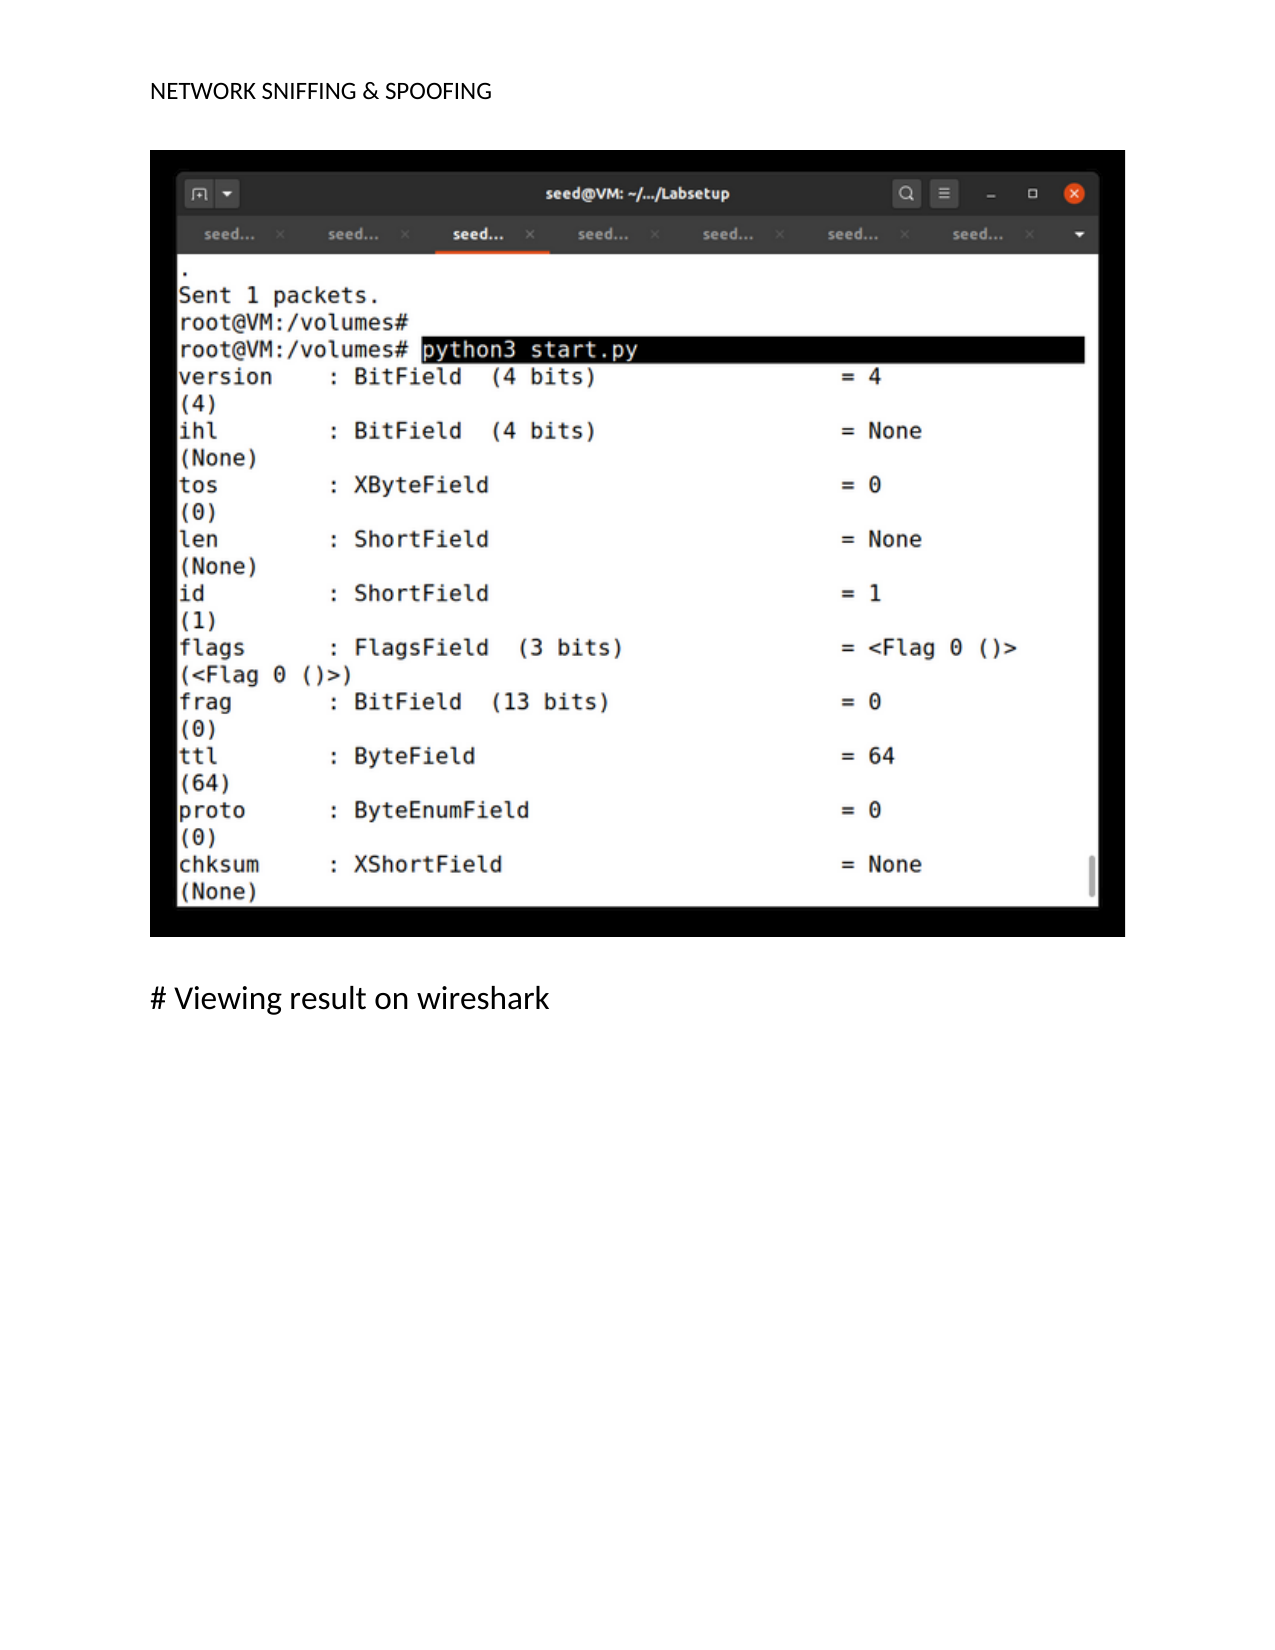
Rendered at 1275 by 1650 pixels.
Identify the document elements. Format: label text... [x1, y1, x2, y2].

text # Viewing result on wireshark [150, 977, 1125, 1018]
picture [150, 150, 1125, 937]
